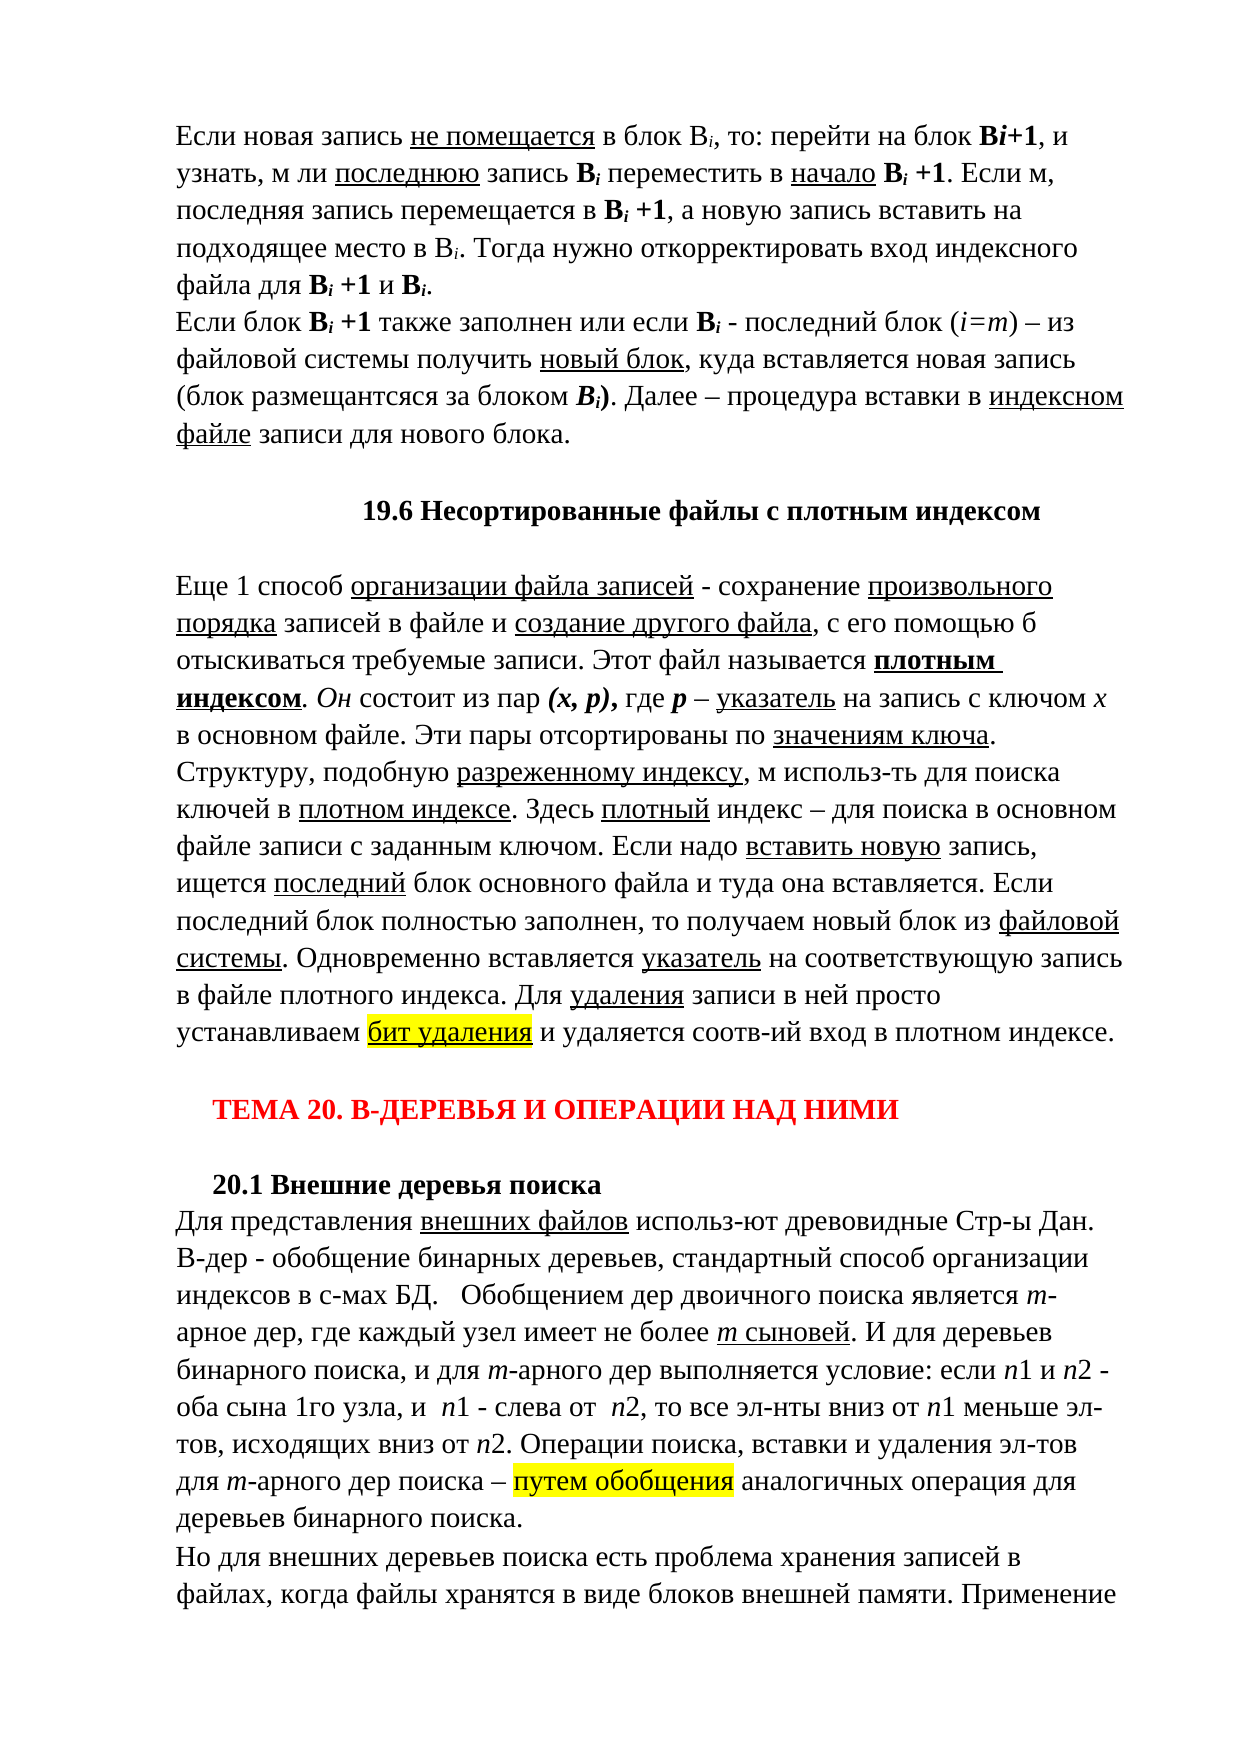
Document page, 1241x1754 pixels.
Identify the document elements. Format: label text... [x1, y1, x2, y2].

text 19.6 Несортированные файлы с плотным индексом [362, 493, 1163, 527]
text Для представления внешних файлов использ-ют древовидные Стр-ы Дан. В-дер - обобщение бинарных деревьев, стандартный способ организации индексов в с-мах БД. Обобщением дер двоичного поиска является m-арное дер, где каждый узел имеет не более m сыновей. И для деревьев бинарного поиска, и для m-арного дер выполняется условие: если n1 и n2 - оба сына 1го узла, и n1 - слева от n2, то все эл-нты вниз от n1 меньше эл-тов, исходящих вниз от n2. Операции поиска, вставки и удаления эл-тов для m-арного дер поиска – путем обобщения аналогичных операция для деревьев бинарного поиска. [175, 1203, 1124, 1534]
text Если новая запись не помещается в блок Вi, то: перейти на блок Вi+1, и узнать, м ли последнюю запись Вi переместить в начало Вi +1. Если м, последняя запись перемещается в Вi +1, а новую запись вставить на подходящее место в Вi. Тогда нужно откорректировать вход индексного файла для Вi +1 и Вi. [175, 118, 1124, 300]
subtitle ТЕМА 20. В-ДЕРЕВЬЯ И ОПЕРАЦИИ НАД НИМИ [212, 1092, 1089, 1126]
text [175, 1539, 1124, 1610]
text Если блок Вi +1 также заполнен или если Вi - последний блок (i=m) – из файловой системы получить новый блок, куда вставляется новая запись (блок размещантсяся за блоком Bi). Далее – процедура вставки в индексном файле записи для нового блока. [175, 304, 1124, 449]
subtitle 20.1 Внешние деревья поиска [212, 1167, 1163, 1200]
text Еще 1 способ организации файла записей - сохранение произвольного порядка записей в файле и создание другого файла, с его помощью б отыскиваться требуемые записи. Этот файл называется плотным индексом. Он состоит из пар (x, p), где р – указатель на запись с ключом х в основном файле. Эти пары отсортированы по значениям ключа. Структуру, подобную разреженному индексу, м использ-ть для поиска ключей в плотном индексе. Здесь плотный индекс – для поиска в основном файле записи с заданным ключом. Если надо вставить новую запись, ищется последний блок основного файла и туда она вставляется. Если последний блок полностью заполнен, то получаем новый блок из файловой системы. Одновременно вставляется указатель на соответствующую запись в файле плотного индекса. Для удаления записи в ней просто устанавливаем бит удаления и удаляется соотв-ий вход в плотном индексе. [175, 568, 1124, 1048]
